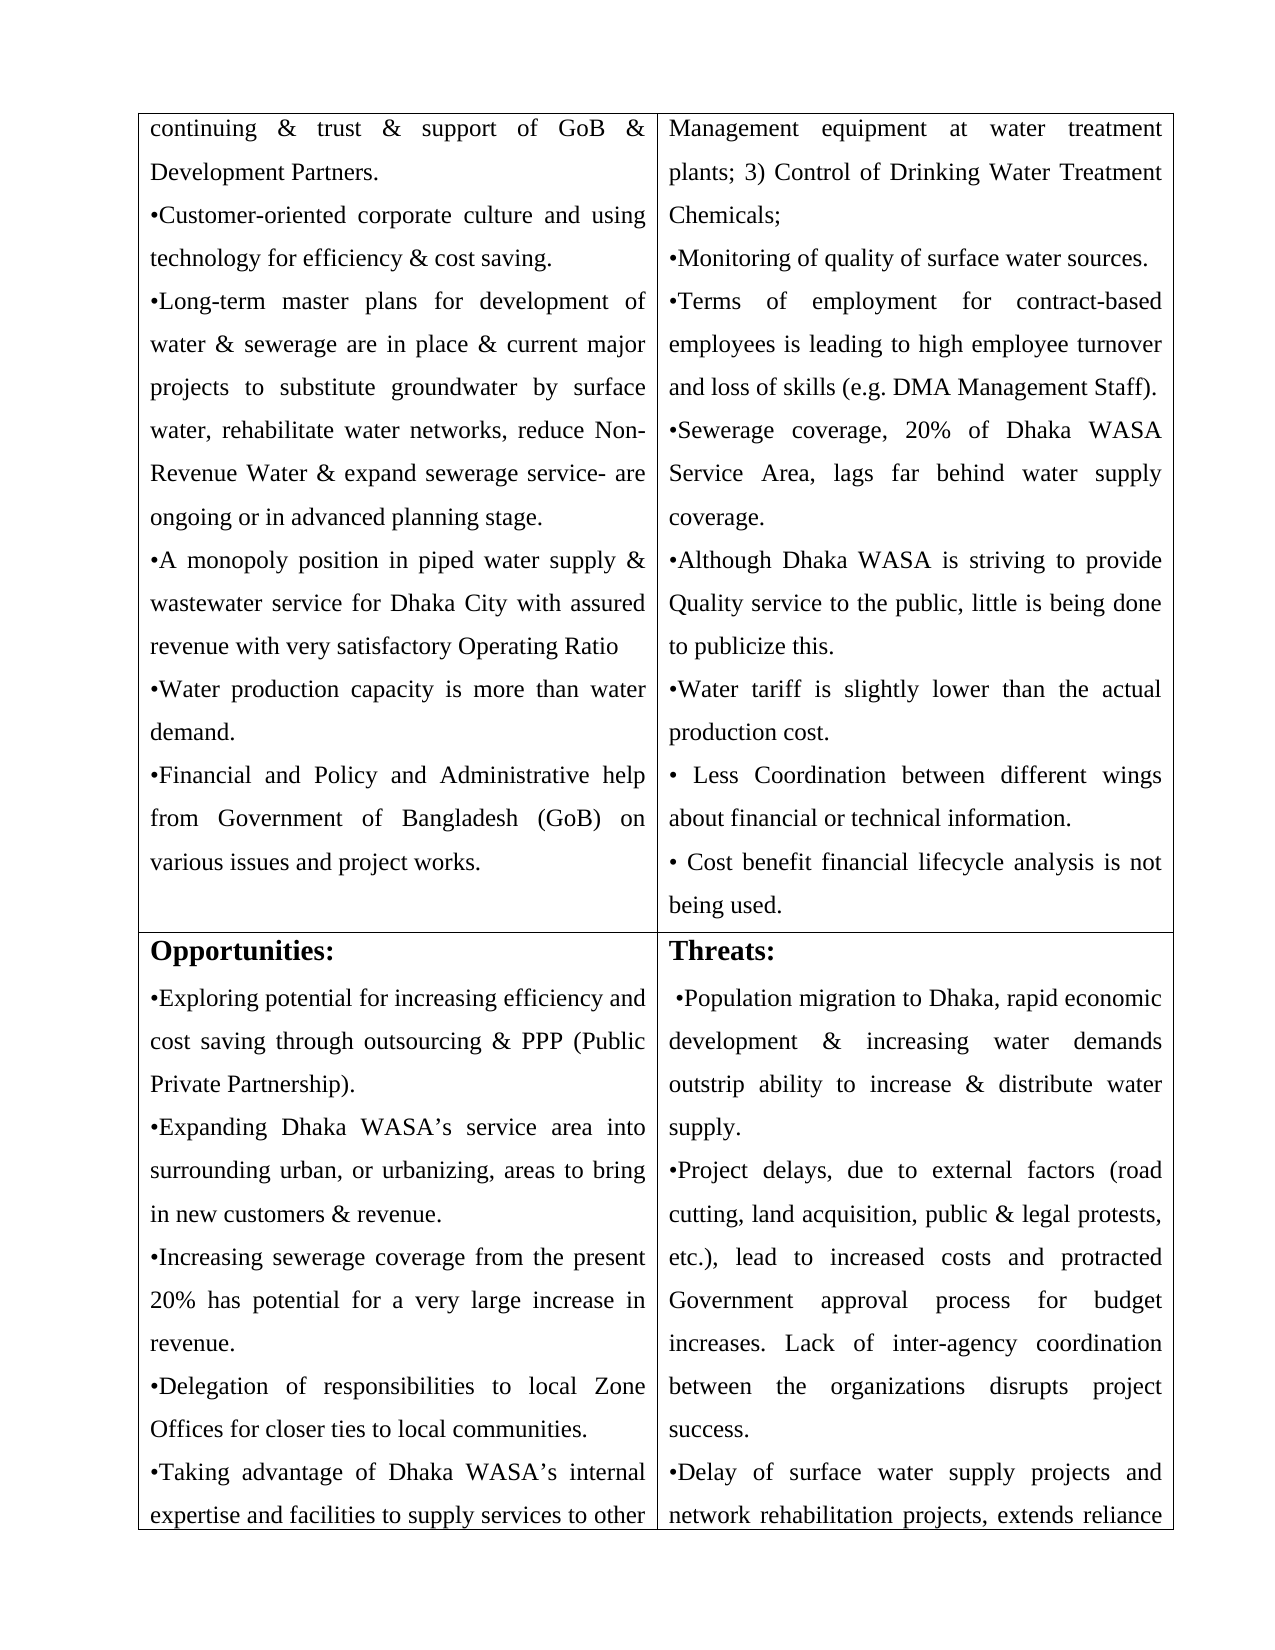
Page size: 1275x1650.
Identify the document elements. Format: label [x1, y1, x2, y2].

table_header [658, 114, 1173, 932]
table_header [139, 114, 657, 932]
table_cell [139, 933, 657, 1529]
table_cell [658, 933, 1173, 1529]
